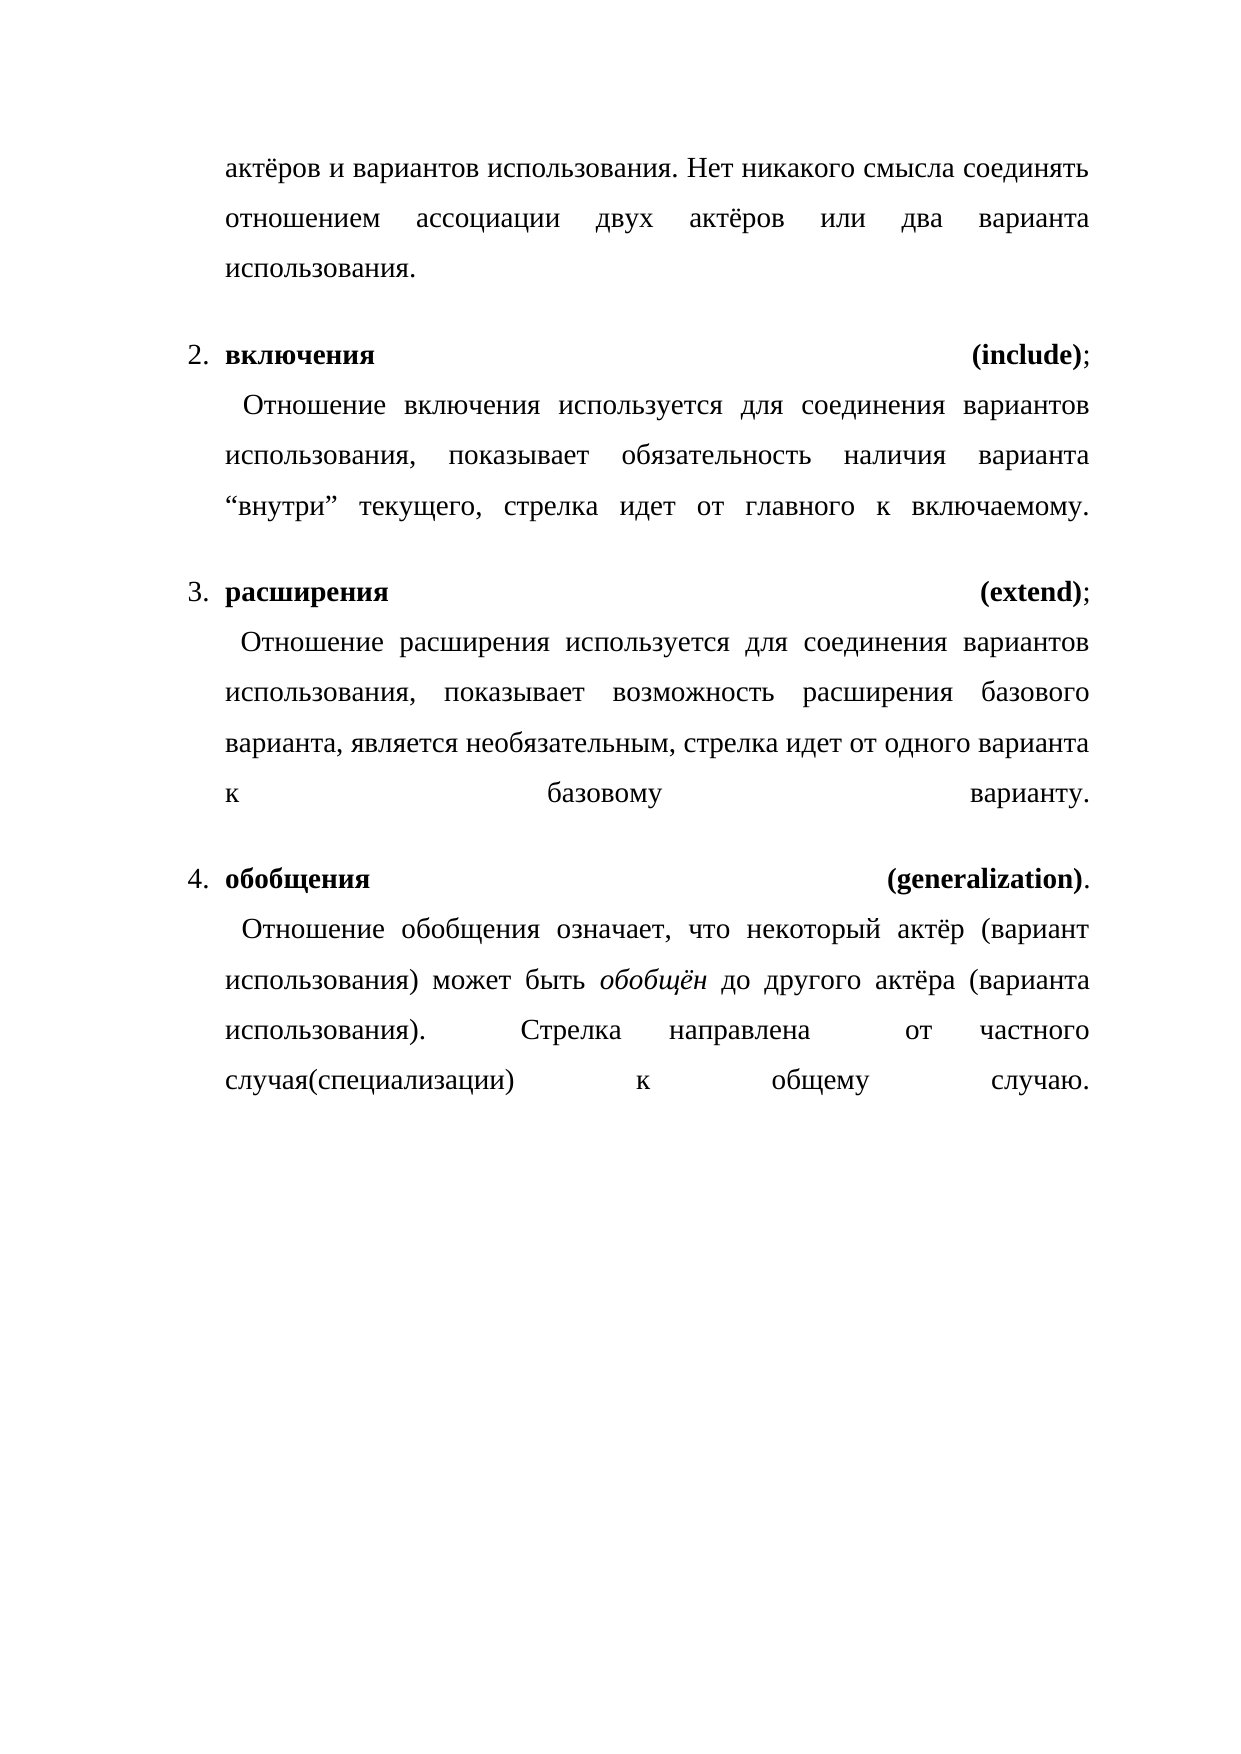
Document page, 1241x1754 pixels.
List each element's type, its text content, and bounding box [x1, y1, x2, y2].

list включения (include); Отношение включения используется для соединения вариантов использования, показывает обязательность наличия варианта “внутри” текущего, стрелка идет от главного к включаемому. [187, 337, 1090, 561]
list обобщения (generalization). Отношение обобщения означает, что некоторый актёр (вариант использования) может быть обобщён до другого актёра (варианта использования). Стрелка направлена от частного случая(специализации) к общему случаю. [187, 861, 1090, 1136]
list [187, 150, 1090, 324]
list расширения (extend); Отношение расширения используется для соединения вариантов использования, показывает возможность расширения базового варианта, является необязательным, стрелка идет от одного варианта к базовому варианту. [187, 574, 1090, 848]
